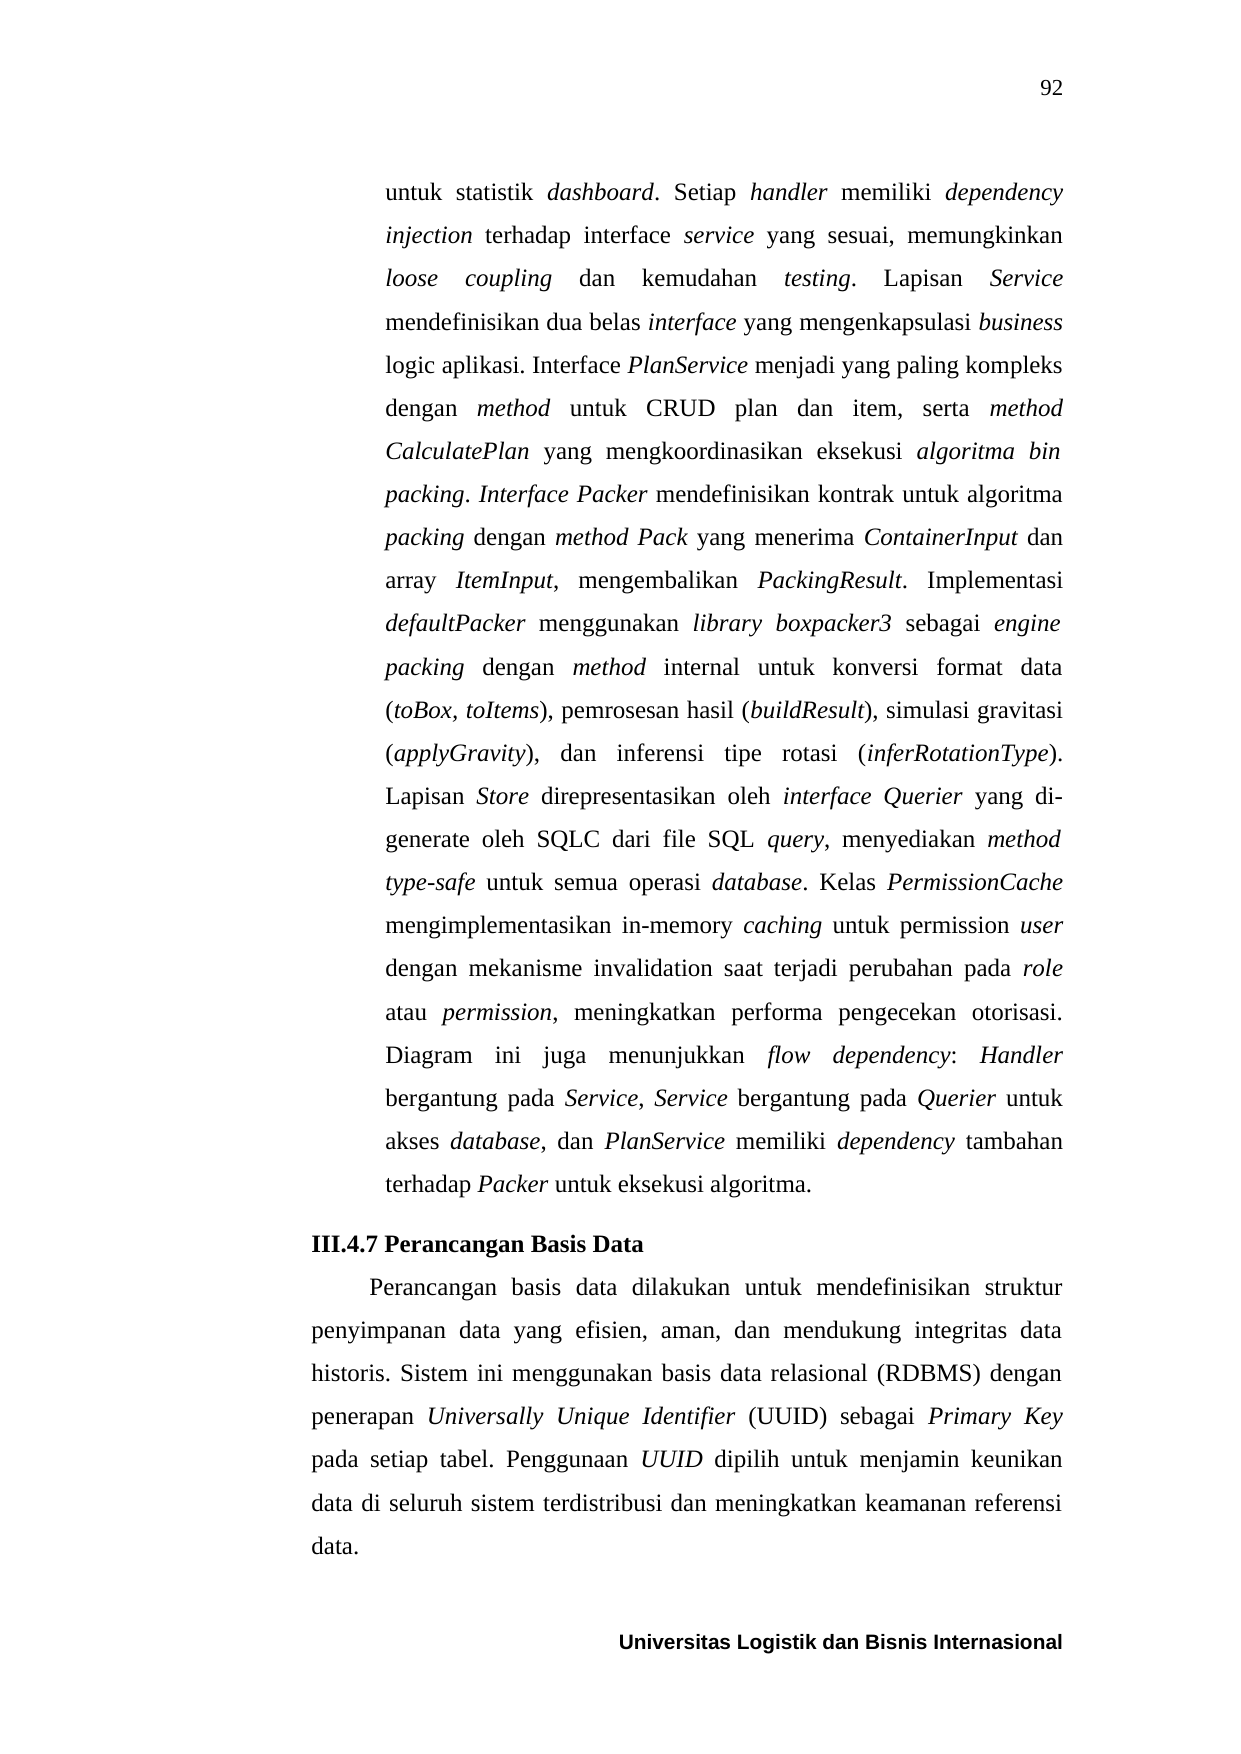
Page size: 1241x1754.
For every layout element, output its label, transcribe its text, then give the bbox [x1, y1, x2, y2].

subtitle Perancangan Basis Data [311, 1229, 1063, 1258]
text Perancangan basis data dilakukan untuk mendefinisikan struktur penyimpanan data yang efisien, aman, dan mendukung integritas data historis. Sistem ini menggunakan basis data relasional (RDBMS) dengan penerapan Universally Unique Identifier (UUID) sebagai Primary Key pada setiap tabel. Penggunaan UUID dipilih untuk menjamin keunikan data di seluruh sistem terdistribusi dan meningkatkan keamanan referensi data. [311, 1272, 1063, 1559]
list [385, 177, 1063, 1198]
